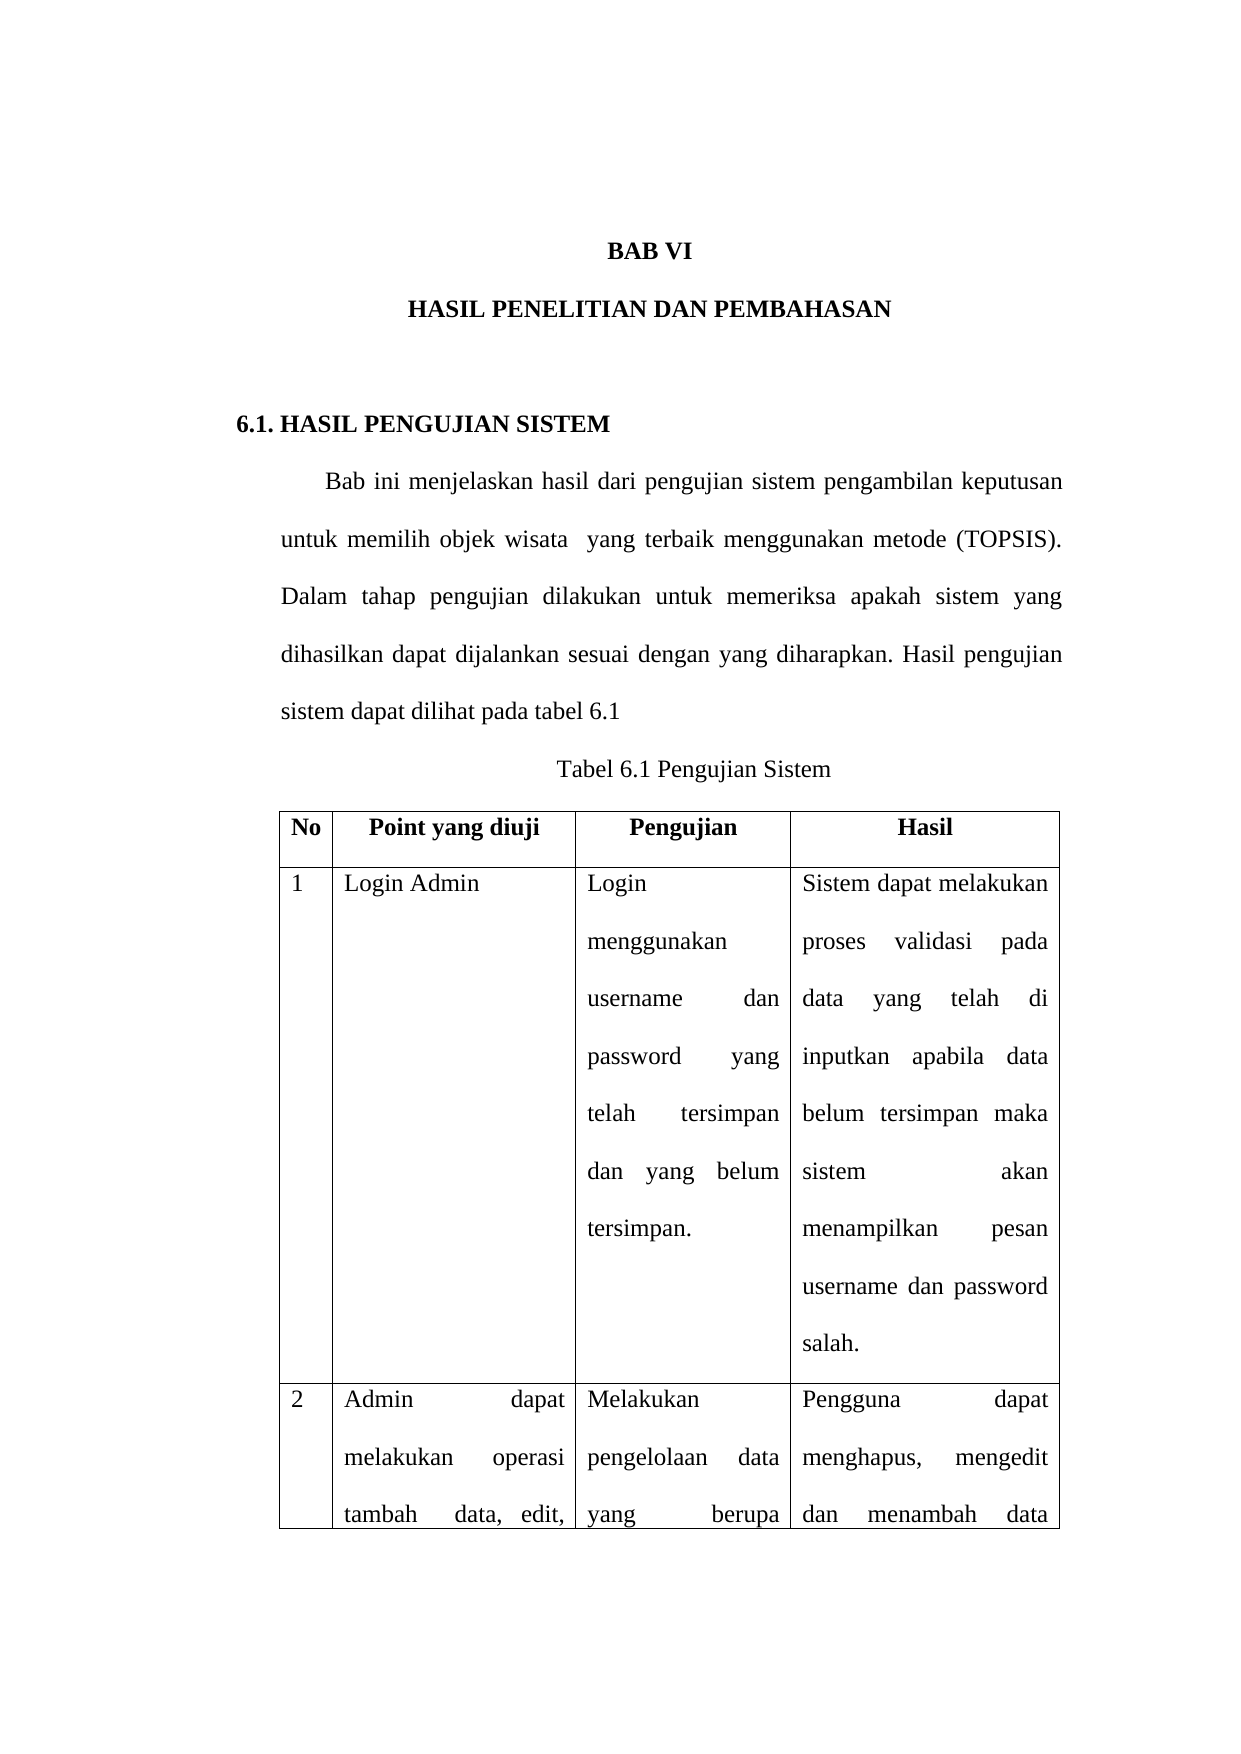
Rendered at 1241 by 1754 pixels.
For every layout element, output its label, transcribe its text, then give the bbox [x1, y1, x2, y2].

table_header Pengujian [576, 812, 790, 867]
text BAB VI [236, 236, 1063, 265]
table_header No [280, 812, 332, 867]
table_cell Login Admin [333, 868, 575, 1383]
table_cell Login menggunakan username dan password yang telah tersimpan dan yang belum tersimpan. [576, 868, 790, 1383]
table_cell 2 [280, 1384, 332, 1528]
table_header Hasil [791, 812, 1059, 867]
table_header Point yang diuji [333, 812, 575, 867]
table_cell Sistem dapat melakukan proses validasi pada data yang telah di inputkan apabila data belum tersimpan maka sistem akan menampilkan pesan username dan password salah. [791, 868, 1059, 1383]
text HASIL PENELITIAN DAN PEMBAHASAN [236, 294, 1063, 322]
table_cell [791, 1384, 1059, 1528]
text 6.1. HASIL PENGUJIAN SISTEM [236, 409, 1063, 437]
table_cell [333, 1384, 575, 1528]
text Tabel 6.1 Pengujian Sistem [281, 754, 1063, 782]
text Bab ini menjelaskan hasil dari pengujian sistem pengambilan keputusan untuk memilih objek wisata yang terbaik menggunakan metode (TOPSIS). Dalam tahap pengujian dilakukan untuk memeriksa apakah sistem yang dihasilkan dapat dijalankan sesuai dengan yang diharapkan. Hasil pengujian sistem dapat dilihat pada tabel 6.1 [281, 466, 1063, 725]
table_cell 1 [280, 868, 332, 1383]
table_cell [576, 1384, 790, 1528]
